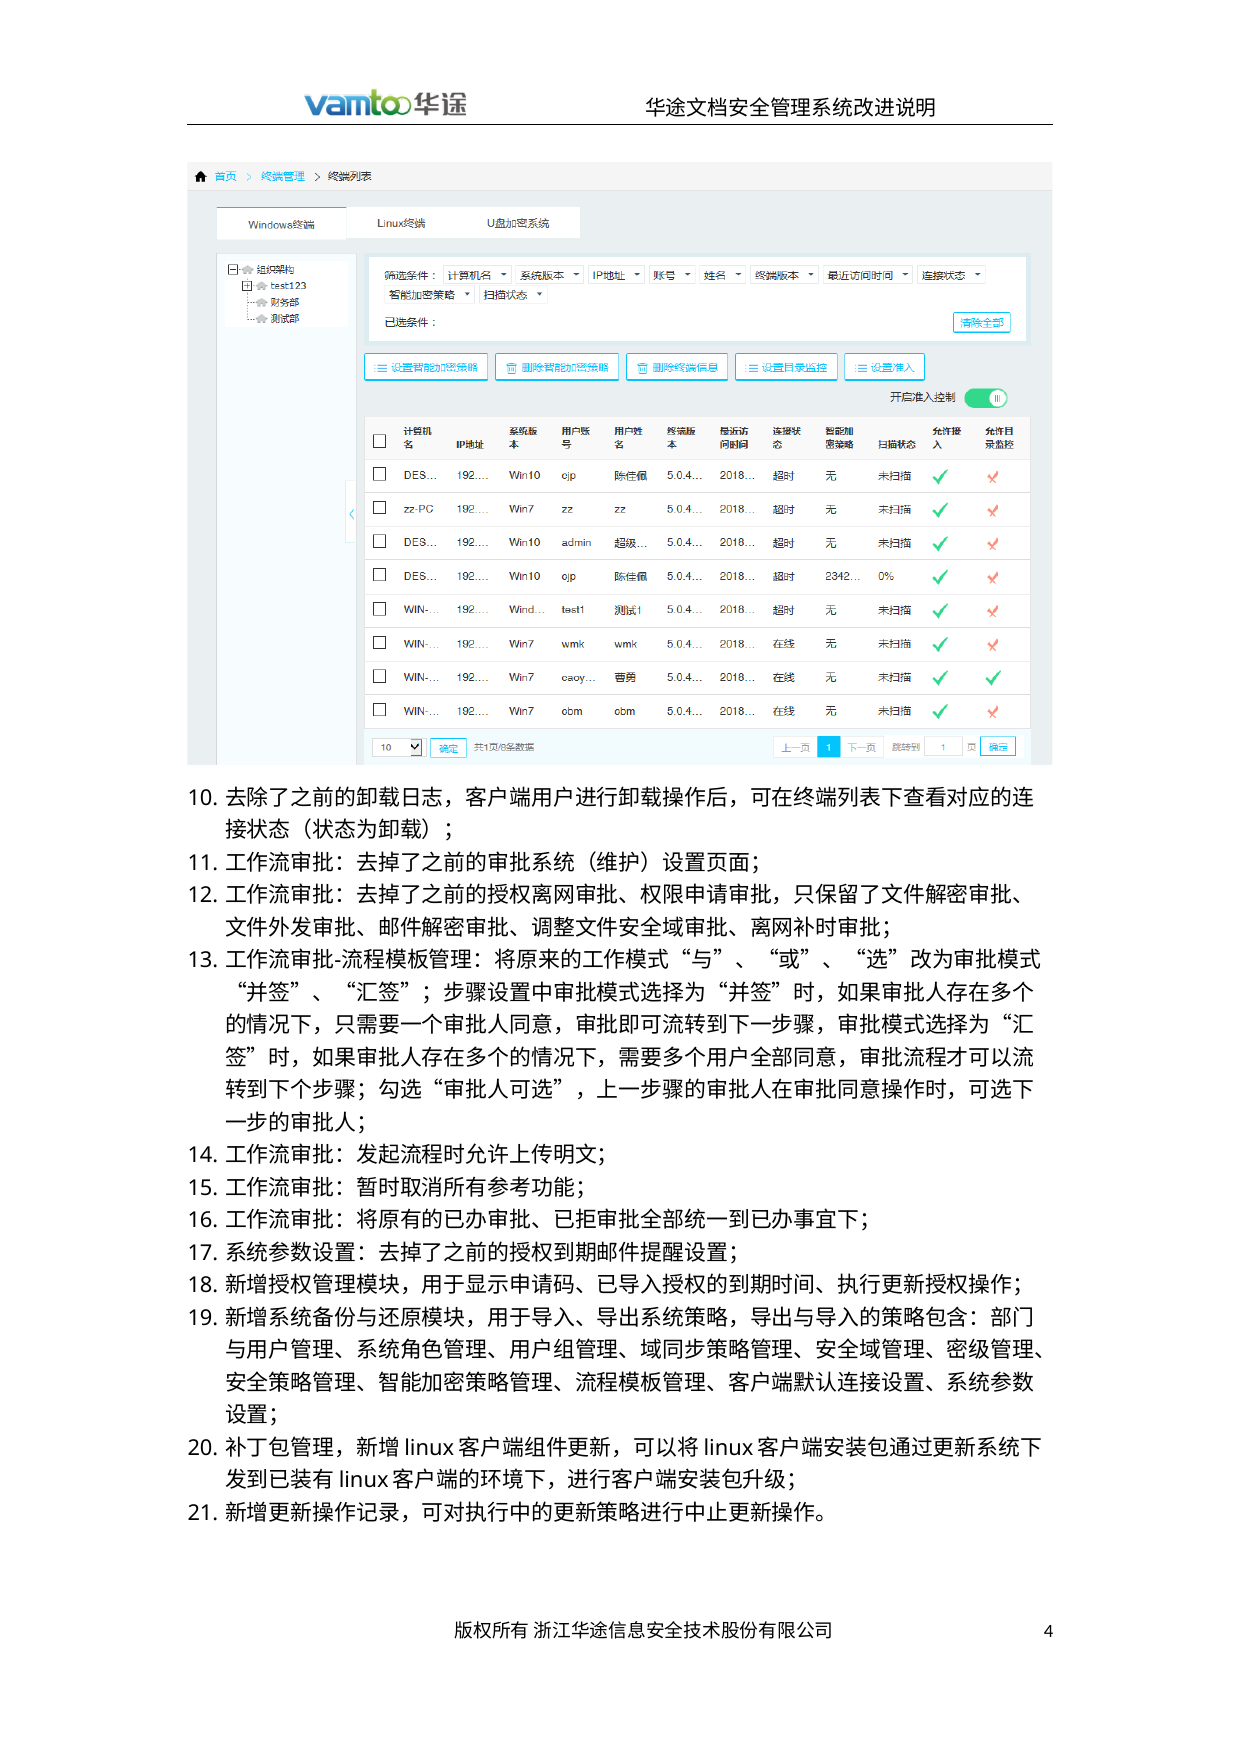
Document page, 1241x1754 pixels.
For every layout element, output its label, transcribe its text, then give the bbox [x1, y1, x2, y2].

list 新增授权管理模块，用于显示申请码、已导入授权的到期时间、执行更新授权操作； [187, 1267, 1053, 1299]
list 去除了之前的卸载日志，客户端用户进行卸载操作后，可在终端列表下查看对应的连接状态（状态为卸载）； [187, 779, 1053, 844]
list 工作流审批：去掉了之前的授权离网审批、权限申请审批，只保留了文件解密审批、文件外发审批、邮件解密审批、调整文件安全域审批、离网补时审批； [187, 877, 1053, 942]
list 工作流审批-流程模板管理：将原来的工作模式“与”、“或”、“选”改为审批模式“并签”、“汇签”；步骤设置中审批模式选择为“并签”时，如果审批人存在多个的情况下，只需要一个审批人同意，审批即可流转到下一步骤，审批模式选择为“汇签”时，如果审批人存在多个的情况下，需要多个用户全部同意，审批流程才可以流转到下个步骤；勾选“审批人可选”，上一步骤的审批人在审批同意操作时，可选下一步的审批人； [187, 942, 1053, 1137]
list 新增系统备份与还原模块，用于导入、导出系统策略，导出与导入的策略包含：部门与用户管理、系统角色管理、用户组管理、域同步策略管理、安全域管理、密级管理、安全策略管理、智能加密策略管理、流程模板管理、客户端默认连接设置、系统参数设置； [187, 1299, 1053, 1429]
picture [303, 88, 467, 116]
list 系统参数设置：去掉了之前的授权到期邮件提醒设置； [187, 1234, 1053, 1267]
list 工作流审批：将原有的已办审批、已拒审批全部统一到已办事宜下； [187, 1202, 1053, 1234]
list 新增更新操作记录，可对执行中的更新策略进行中止更新操作。 [187, 1494, 1053, 1527]
picture [187, 162, 1053, 765]
list 工作流审批：暂时取消所有参考功能； [187, 1169, 1053, 1202]
list 工作流审批：发起流程时允许上传明文； [187, 1137, 1053, 1169]
list 补丁包管理，新增linux客户端组件更新，可以将linux客户端安装包通过更新系统下发到已装有linux客户端的环境下，进行客户端安装包升级； [187, 1429, 1053, 1494]
list 工作流审批：去掉了之前的审批系统（维护）设置页面； [187, 844, 1053, 877]
